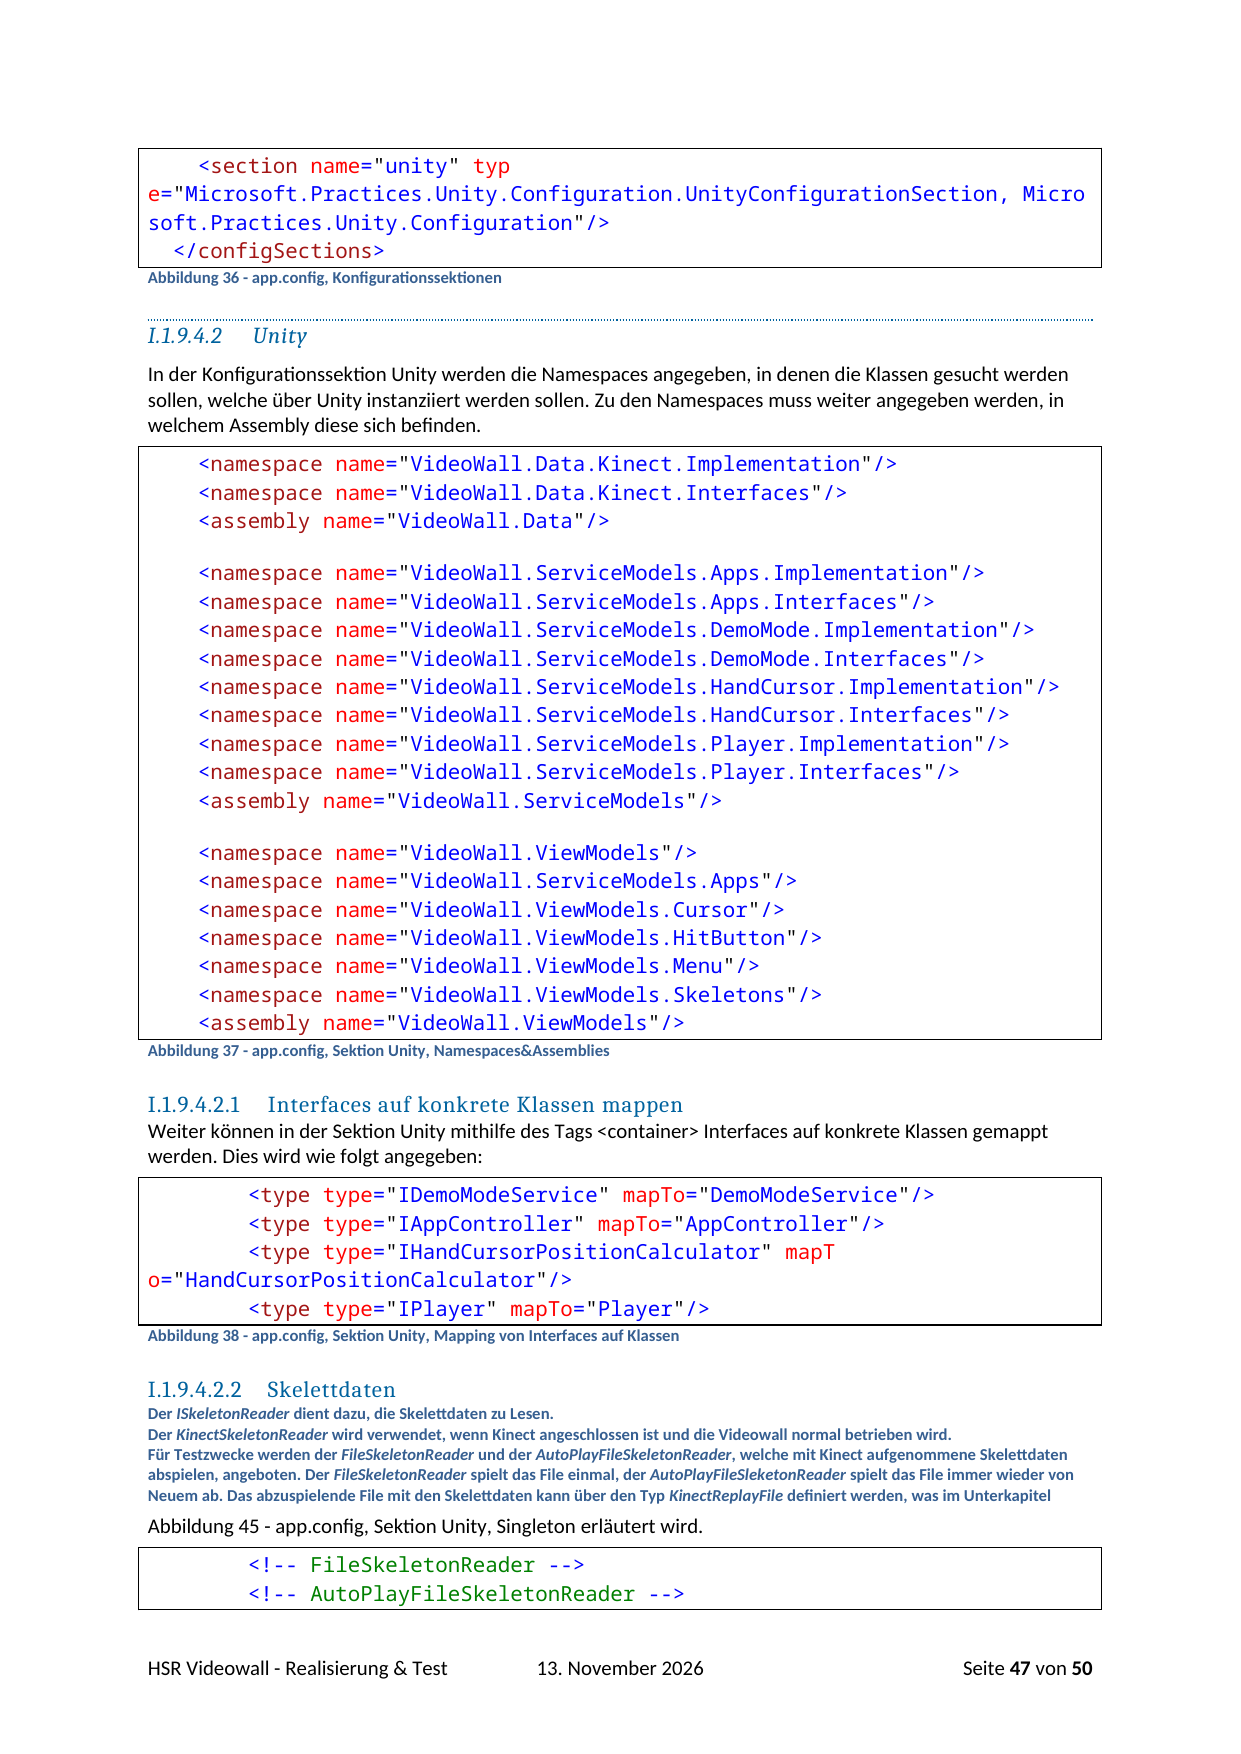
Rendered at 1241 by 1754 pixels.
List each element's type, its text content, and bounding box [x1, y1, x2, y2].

text <!-- FileSkeletonReader --> [139, 1548, 1101, 1576]
text <namespace name="VideoWall.ServiceModels.Player.Implementation"/> [148, 729, 1093, 757]
text Abbildung 37 - app.config, Sektion Unity, Namespaces&Assemblies [148, 1040, 1093, 1060]
text <namespace name="VideoWall.ServiceModels.Apps"/> [148, 866, 1093, 895]
subtitle Interfaces auf konkrete Klassen mappen [148, 1092, 1093, 1118]
text <namespace name="VideoWall.Data.Kinect.Implementation"/> [139, 447, 1101, 478]
text <section name="unity" type="Microsoft.Practices.Unity.Configuration.UnityConfigurationSection, Microsoft.Practices.Unity.Configuration"/> [139, 149, 1101, 233]
text KinectReplayFile erläutert wird. [148, 1513, 1093, 1539]
text </configSections> [139, 233, 1101, 267]
text <namespace name="VideoWall.ServiceModels.DemoMode.Implementation"/> [148, 615, 1093, 644]
text <type type="IHandCursorPositionCalculator" mapTo="HandCursorPositionCalculator"/> [148, 1237, 1093, 1291]
text <namespace name="VideoWall.ViewModels.Cursor"/> [148, 895, 1093, 923]
text In der Konfigurationssektion Unity werden die Namespaces angegeben, in denen die Klassen gesucht werden sollen, welche über Unity instanziiert werden sollen. Zu den Namespaces muss weiter angegeben werden, in welchem Assembly diese sich befinden. [148, 362, 1093, 438]
text <assembly name="VideoWall.ServiceModels"/> [148, 786, 1093, 814]
text Abbildung 38 - app.config, Sektion Unity, Mapping von Interfaces auf Klassen [148, 1326, 1093, 1346]
text Weiter können in der Sektion Unity mithilfe des Tags <container> Interfaces auf konkrete Klassen gemappt werden. Dies wird wie folgt angegeben: [148, 1118, 1093, 1169]
text <!-- AutoPlayFileSkeletonReader --> [139, 1576, 1101, 1609]
text <namespace name="VideoWall.Data.Kinect.Interfaces"/> [148, 478, 1093, 506]
subtitle Unity [148, 319, 1093, 349]
text <namespace name="VideoWall.ServiceModels.HandCursor.Interfaces"/> [148, 701, 1093, 729]
text <type type="IPlayer" mapTo="Player"/> [139, 1291, 1101, 1324]
text <namespace name="VideoWall.ViewModels.HitButton"/> [148, 923, 1093, 952]
text <assembly name="VideoWall.Data"/> [148, 506, 1093, 535]
text <namespace name="VideoWall.ViewModels.Menu"/> [148, 952, 1093, 980]
text <namespace name="VideoWall.ServiceModels.Apps.Interfaces"/> [148, 587, 1093, 615]
text <namespace name="VideoWall.ViewModels.Skeletons"/> [148, 980, 1093, 1005]
text <type type="IDemoModeService" mapTo="DemoModeService"/> [139, 1178, 1101, 1209]
text <namespace name="VideoWall.ServiceModels.Apps.Implementation"/> [148, 558, 1093, 587]
text <assembly name="VideoWall.ViewModels"/> [139, 1005, 1101, 1039]
text <namespace name="VideoWall.ViewModels"/> [148, 838, 1093, 866]
text <namespace name="VideoWall.ServiceModels.Player.Interfaces"/> [148, 757, 1093, 786]
text <type type="IAppController" mapTo="AppController"/> [148, 1209, 1093, 1237]
text <namespace name="VideoWall.ServiceModels.DemoMode.Interfaces"/> [148, 644, 1093, 672]
subtitle Skelettdaten [148, 1377, 1093, 1403]
text <namespace name="VideoWall.ServiceModels.HandCursor.Implementation"/> [148, 672, 1093, 701]
text Abbildung 36 - app.config, Konfigurationssektionen [148, 268, 1093, 288]
text Der ISkeletonReader dient dazu, die Skelettdaten zu Lesen. Der KinectSkeletonReader wird verwendet, wenn Kinect angeschlossen ist und die Videowall normal betrieben wird. Für Testzwecke werden der FileSkeletonReader und der AutoPlayFileSkeletonReader, welche mit Kinect aufgenommene Skelettdaten abspielen, angeboten. Der FileSkeletonReader spielt das File einmal, der AutoPlayFileSleketonReader spielt das File immer wieder von Neuem ab. Das abzuspielende File mit den Skelettdaten kann über den Typ KinectReplayFile definiert werden, was im Unterkapitel 0 Abbildung 45 - app.config, Sektion Unity, Singleton [148, 1403, 1093, 1505]
